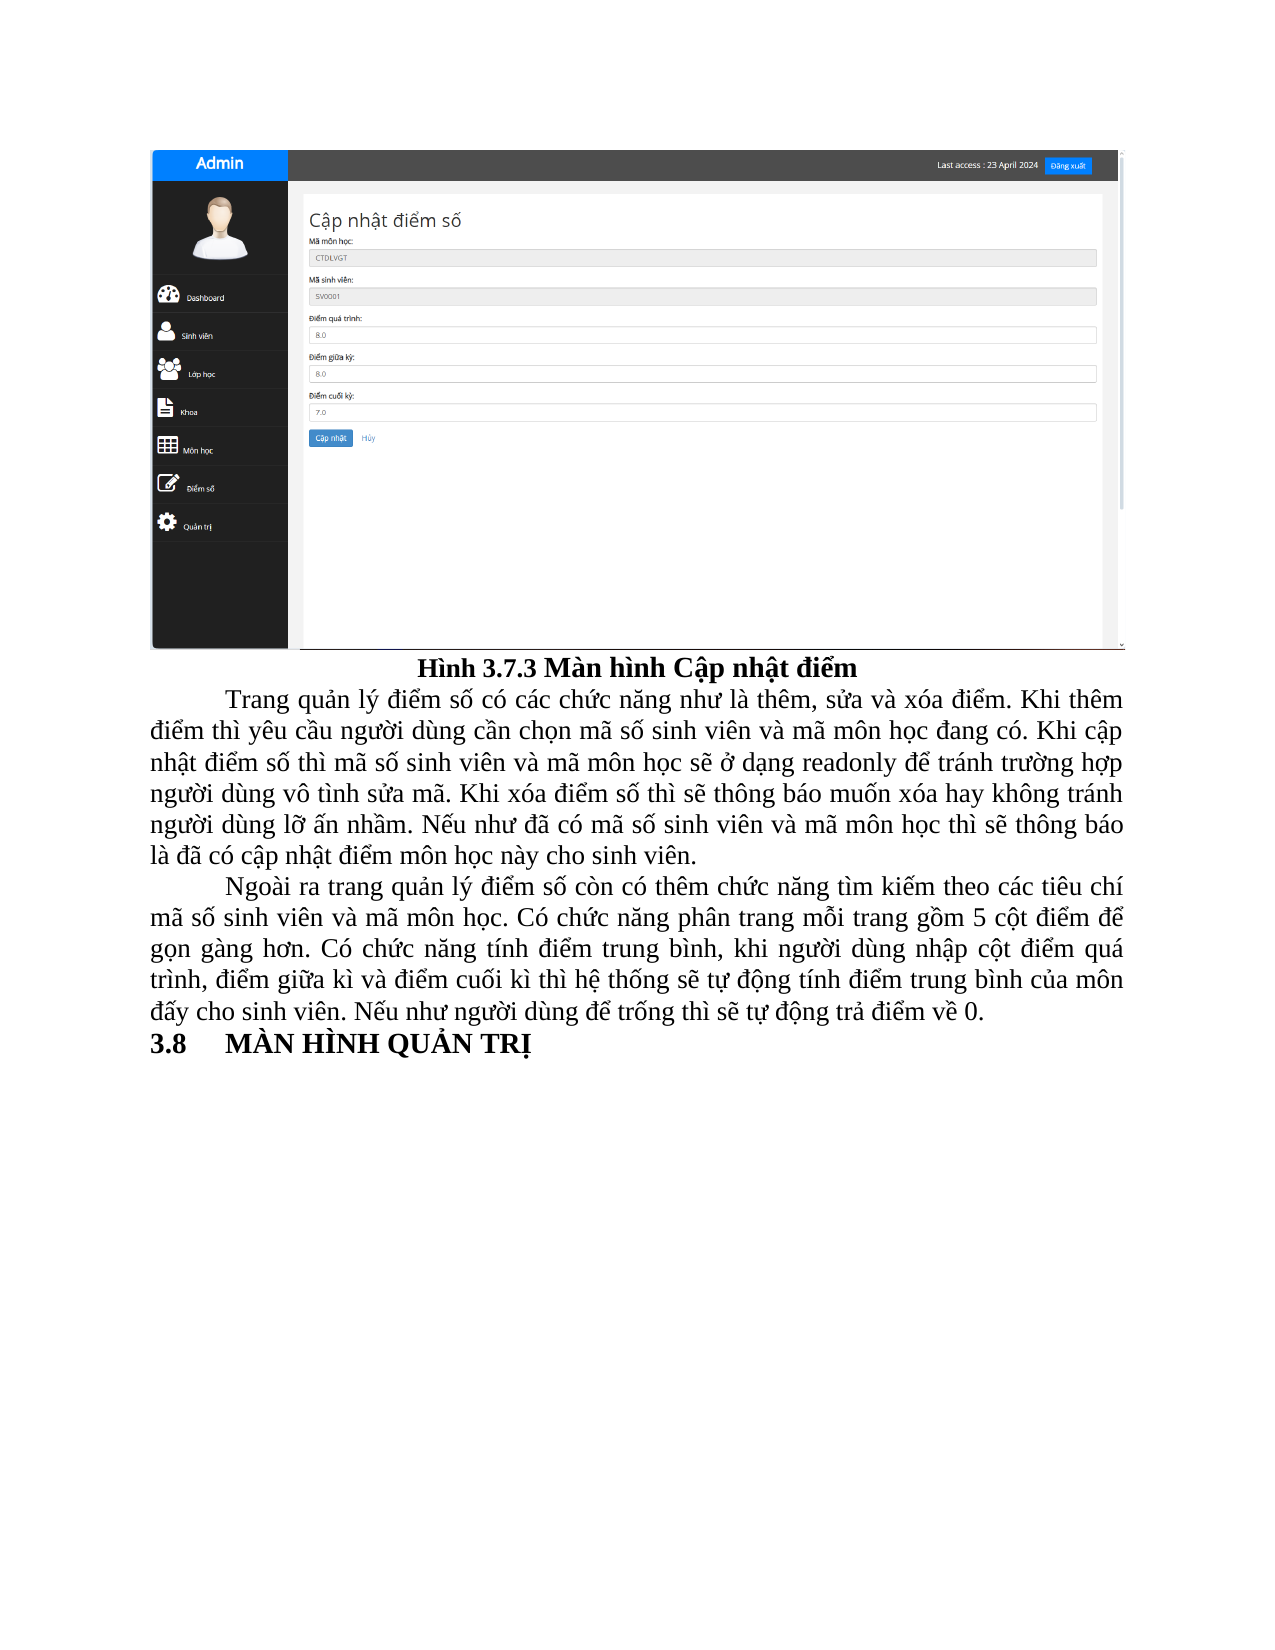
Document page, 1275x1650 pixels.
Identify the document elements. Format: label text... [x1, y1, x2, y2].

text Trang quản lý điểm số có các chức năng như là thêm, sửa và xóa điểm. Khi thêm điểm thì yêu cầu người dùng cần chọn mã số sinh viên và mã môn học đang có. Khi cập nhật điểm số thì mã số sinh viên và mã môn học sẽ ở dạng readonly để tránh trường hợp người dùng vô tình sửa mã. Khi xóa điểm số thì sẽ thông báo muốn xóa hay không tránh người dùng lỡ ấn nhầm. Nếu như đã có mã số sinh viên và mã môn học thì sẽ thông báo là đã có cập nhật điểm môn học này cho sinh viên. [150, 683, 1125, 870]
text Ngoài ra trang quản lý điểm số còn có thêm chức năng tìm kiếm theo các tiêu chí mã số sinh viên và mã môn học. Có chức năng phân trang mỗi trang gồm 5 cột điểm để gọn gàng hơn. Có chức năng tính điểm trung bình, khi người dùng nhập cột điểm quá trình, điểm giữa kì và điểm cuối kì thì hệ thống sẽ tự động tính điểm trung bình của môn đấy cho sinh viên. Nếu như người dùng để trống thì sẽ tự động trả điểm về 0. [150, 870, 1125, 1026]
text 3.8 MÀN HÌNH QUẢN TRỊ [150, 1026, 1125, 1059]
text Hình 3.7.3 Màn hình Cập nhật điểm [150, 650, 1125, 683]
picture [150, 150, 1125, 650]
